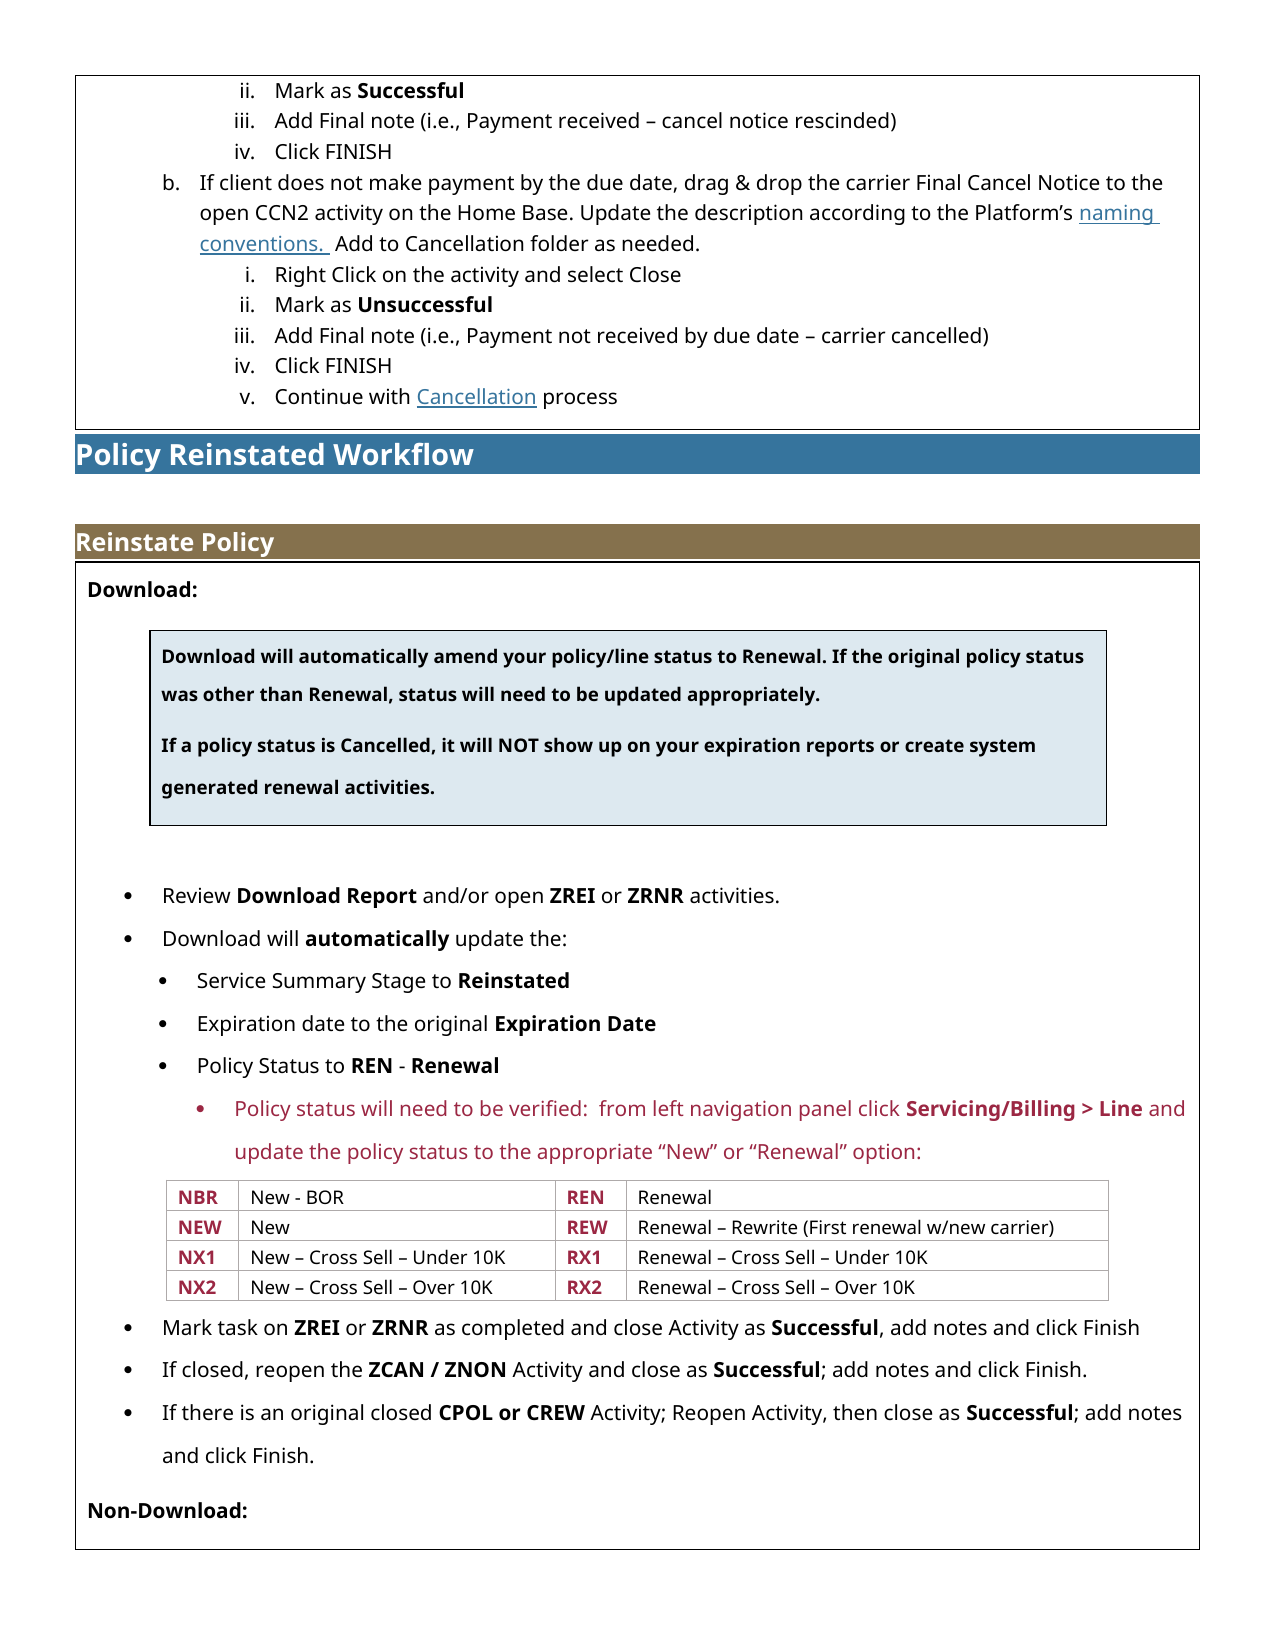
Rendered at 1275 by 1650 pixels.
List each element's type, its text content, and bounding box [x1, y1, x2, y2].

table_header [76, 563, 1199, 1549]
subtitle Policy Reinstated Workflow [75, 434, 1200, 474]
subtitle Reinstate Policy [75, 524, 1200, 559]
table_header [76, 76, 1199, 429]
